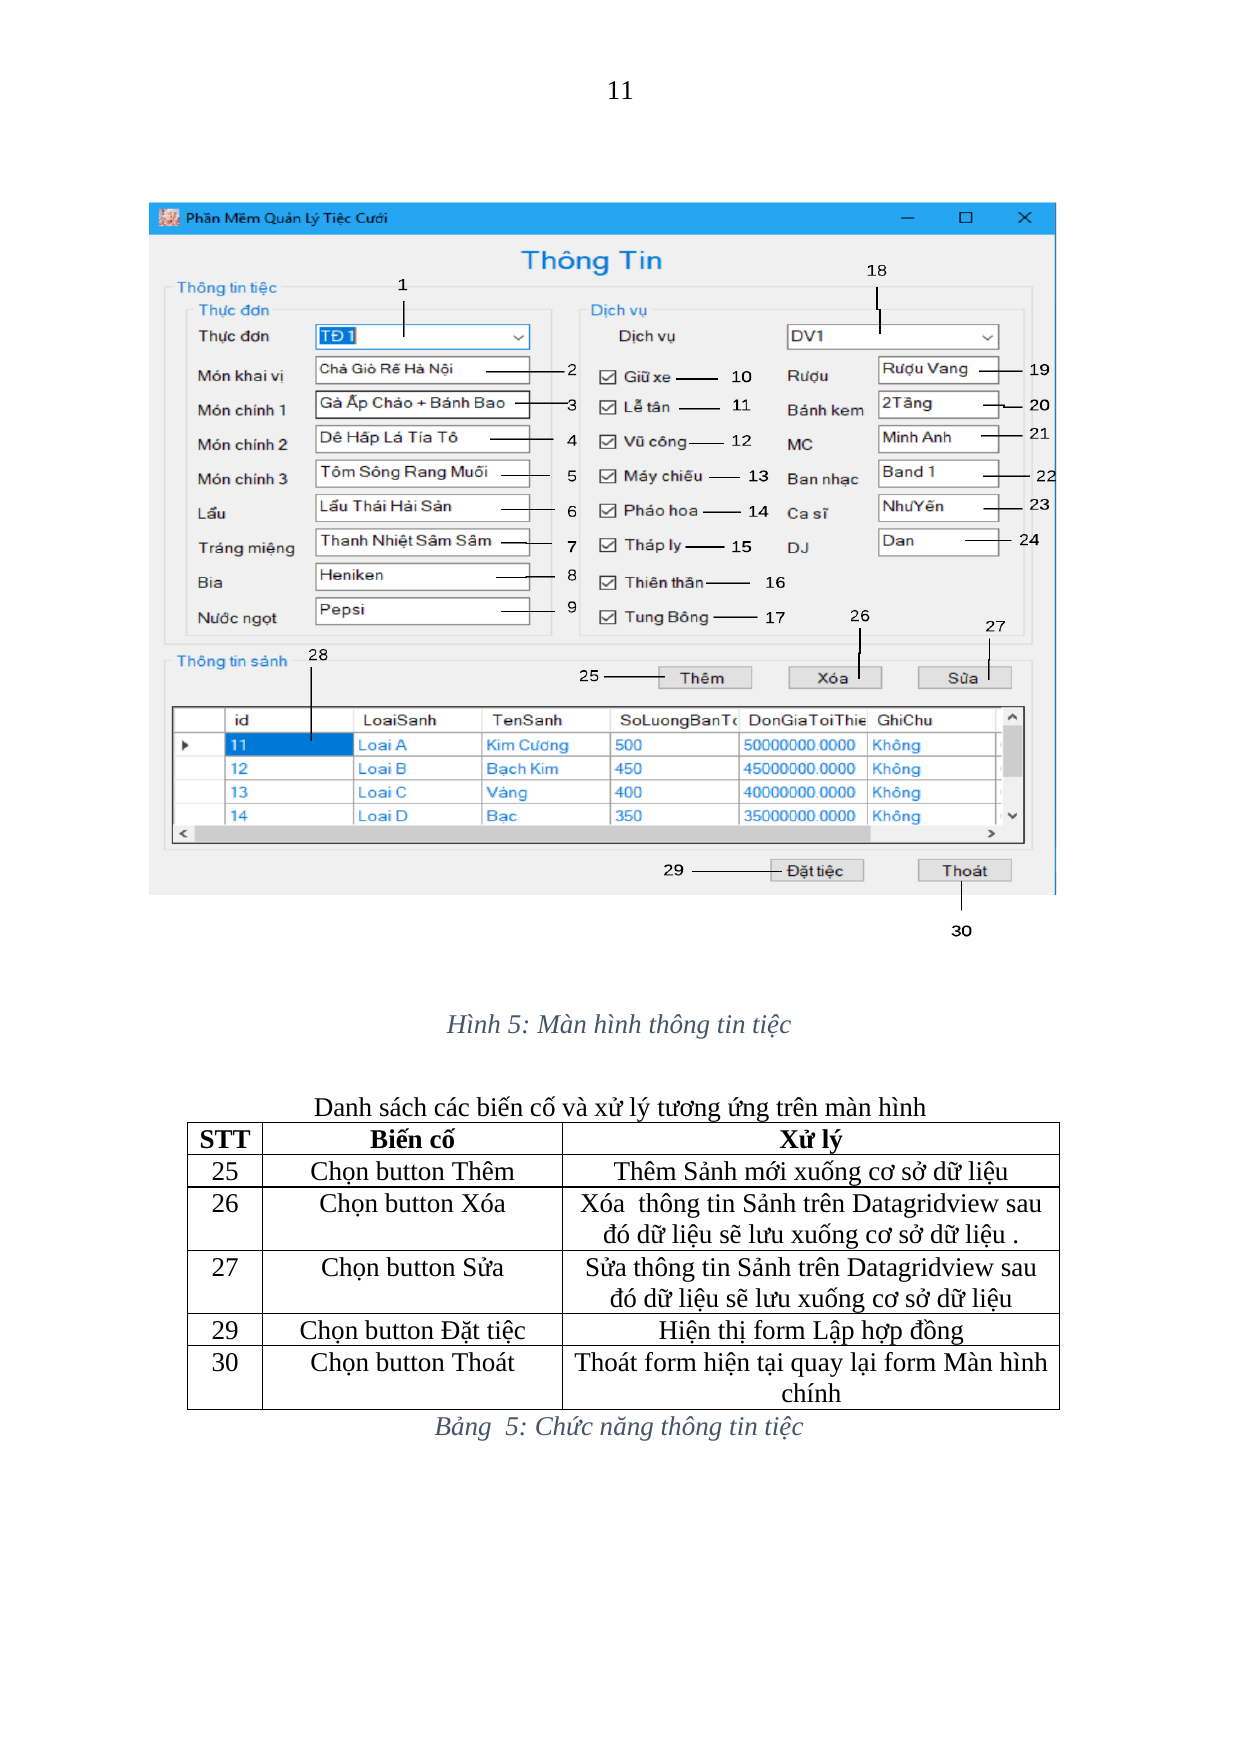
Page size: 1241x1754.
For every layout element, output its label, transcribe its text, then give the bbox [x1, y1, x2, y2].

table_cell 27 [188, 1251, 262, 1313]
table_cell Thoát form hiện tại quay lại form Màn hình chính [563, 1346, 1059, 1409]
table_cell Chọn button Thêm [263, 1155, 562, 1186]
table_cell Chọn button Đặt tiệc [263, 1314, 562, 1345]
text Danh sách các biến cố và xử lý tương ứng trên màn hình [112, 1091, 1128, 1122]
table_header STT [188, 1123, 262, 1154]
table_cell Chọn button Thoát [263, 1346, 562, 1409]
table_cell Hiện thị form Lập hợp đồng [563, 1314, 1059, 1345]
table_cell 26 [188, 1188, 262, 1250]
table_cell Chọn button Sửa [263, 1251, 562, 1313]
table_cell Sửa thông tin Sảnh trên Datagridview sau đó dữ liệu sẽ lưu xuống cơ sở dữ liệu [563, 1251, 1059, 1313]
table_cell Chọn button Xóa [263, 1188, 562, 1250]
table_cell 25 [188, 1155, 262, 1186]
table_cell 29 [188, 1314, 262, 1345]
table_cell 30 [188, 1346, 262, 1409]
table_cell Thêm Sảnh mới xuống cơ sở dữ liệu [563, 1155, 1059, 1186]
picture [84, 150, 1127, 1008]
table_cell Xóa thông tin Sảnh trên Datagridview sau đó dữ liệu sẽ lưu xuống cơ sở dữ liệu . [563, 1188, 1059, 1250]
table_header Biến cố [263, 1123, 562, 1154]
table_header Xử lý [563, 1123, 1059, 1154]
